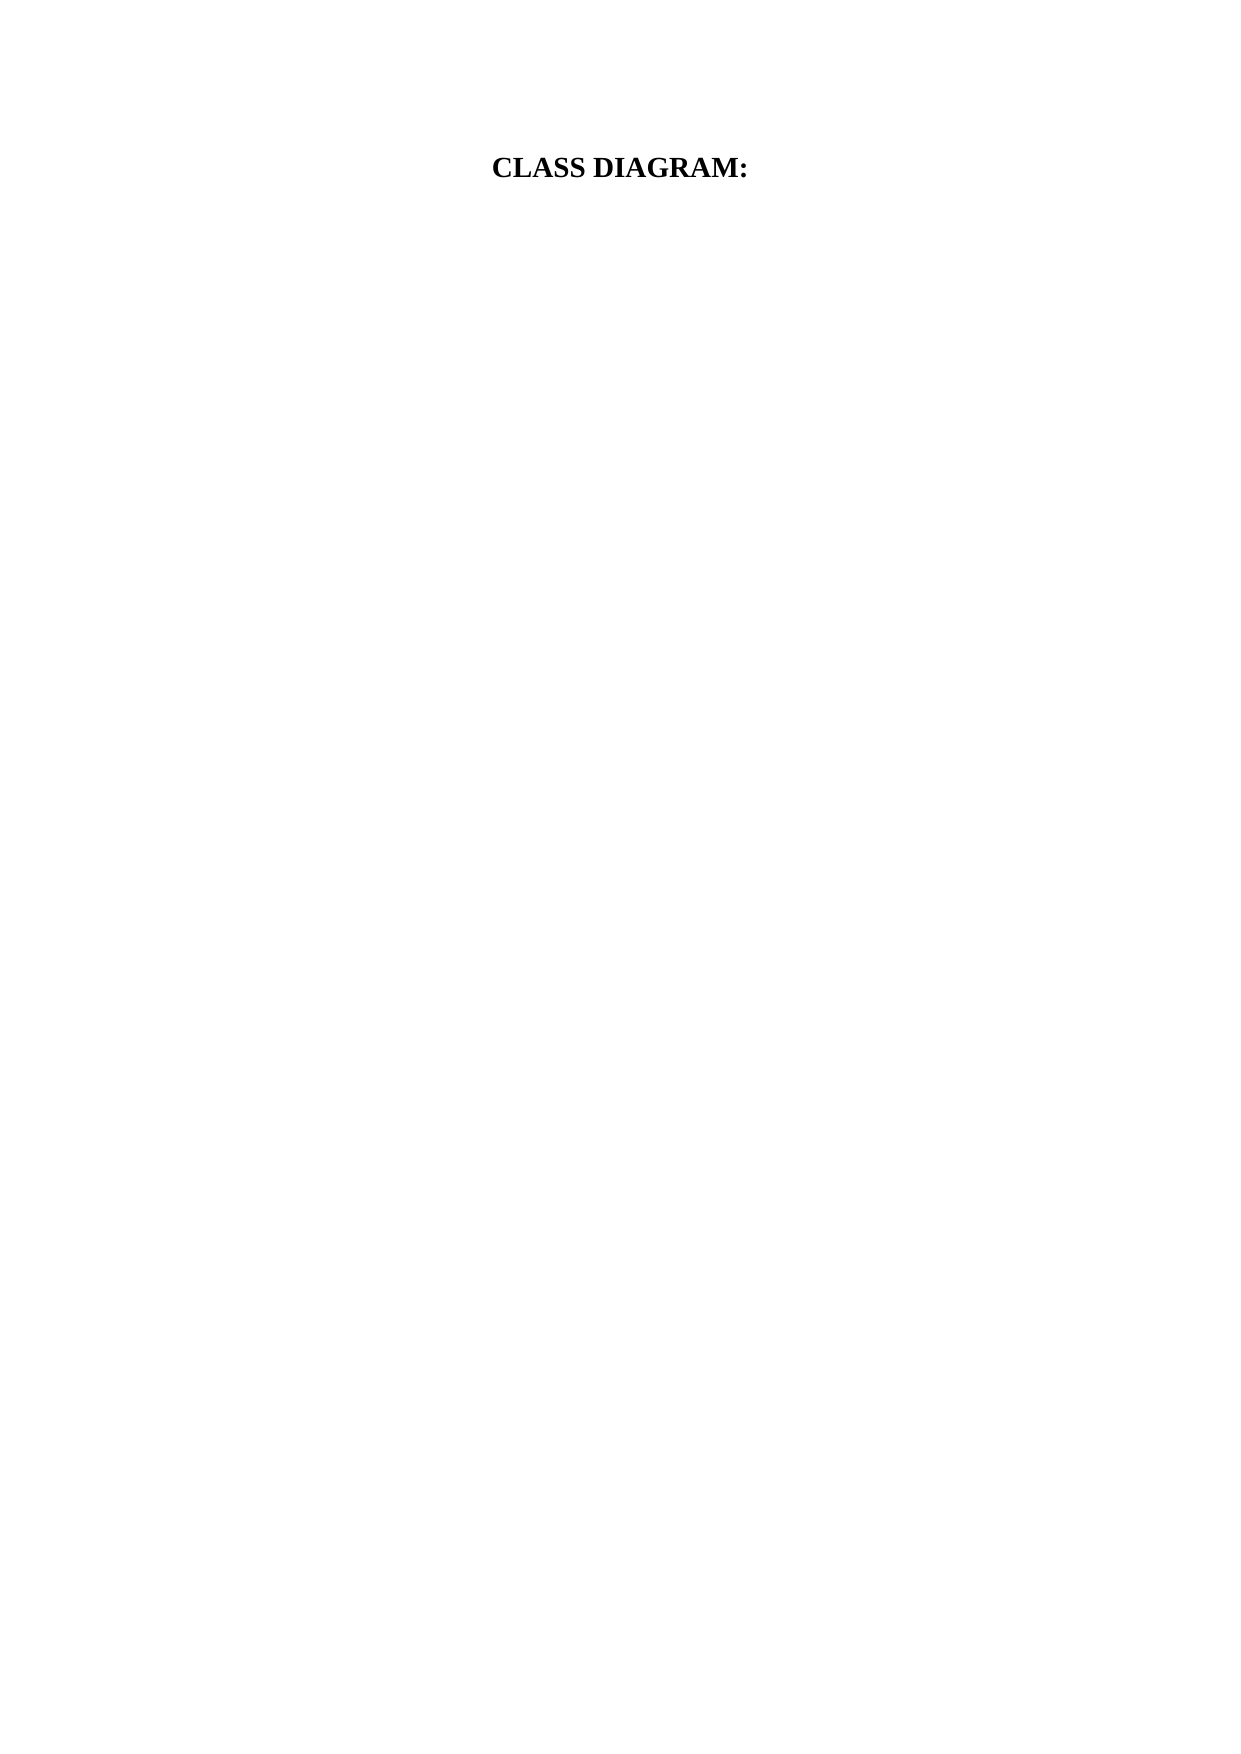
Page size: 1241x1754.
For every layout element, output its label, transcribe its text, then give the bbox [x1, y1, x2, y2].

text CLASS DIAGRAM: [150, 150, 1090, 183]
